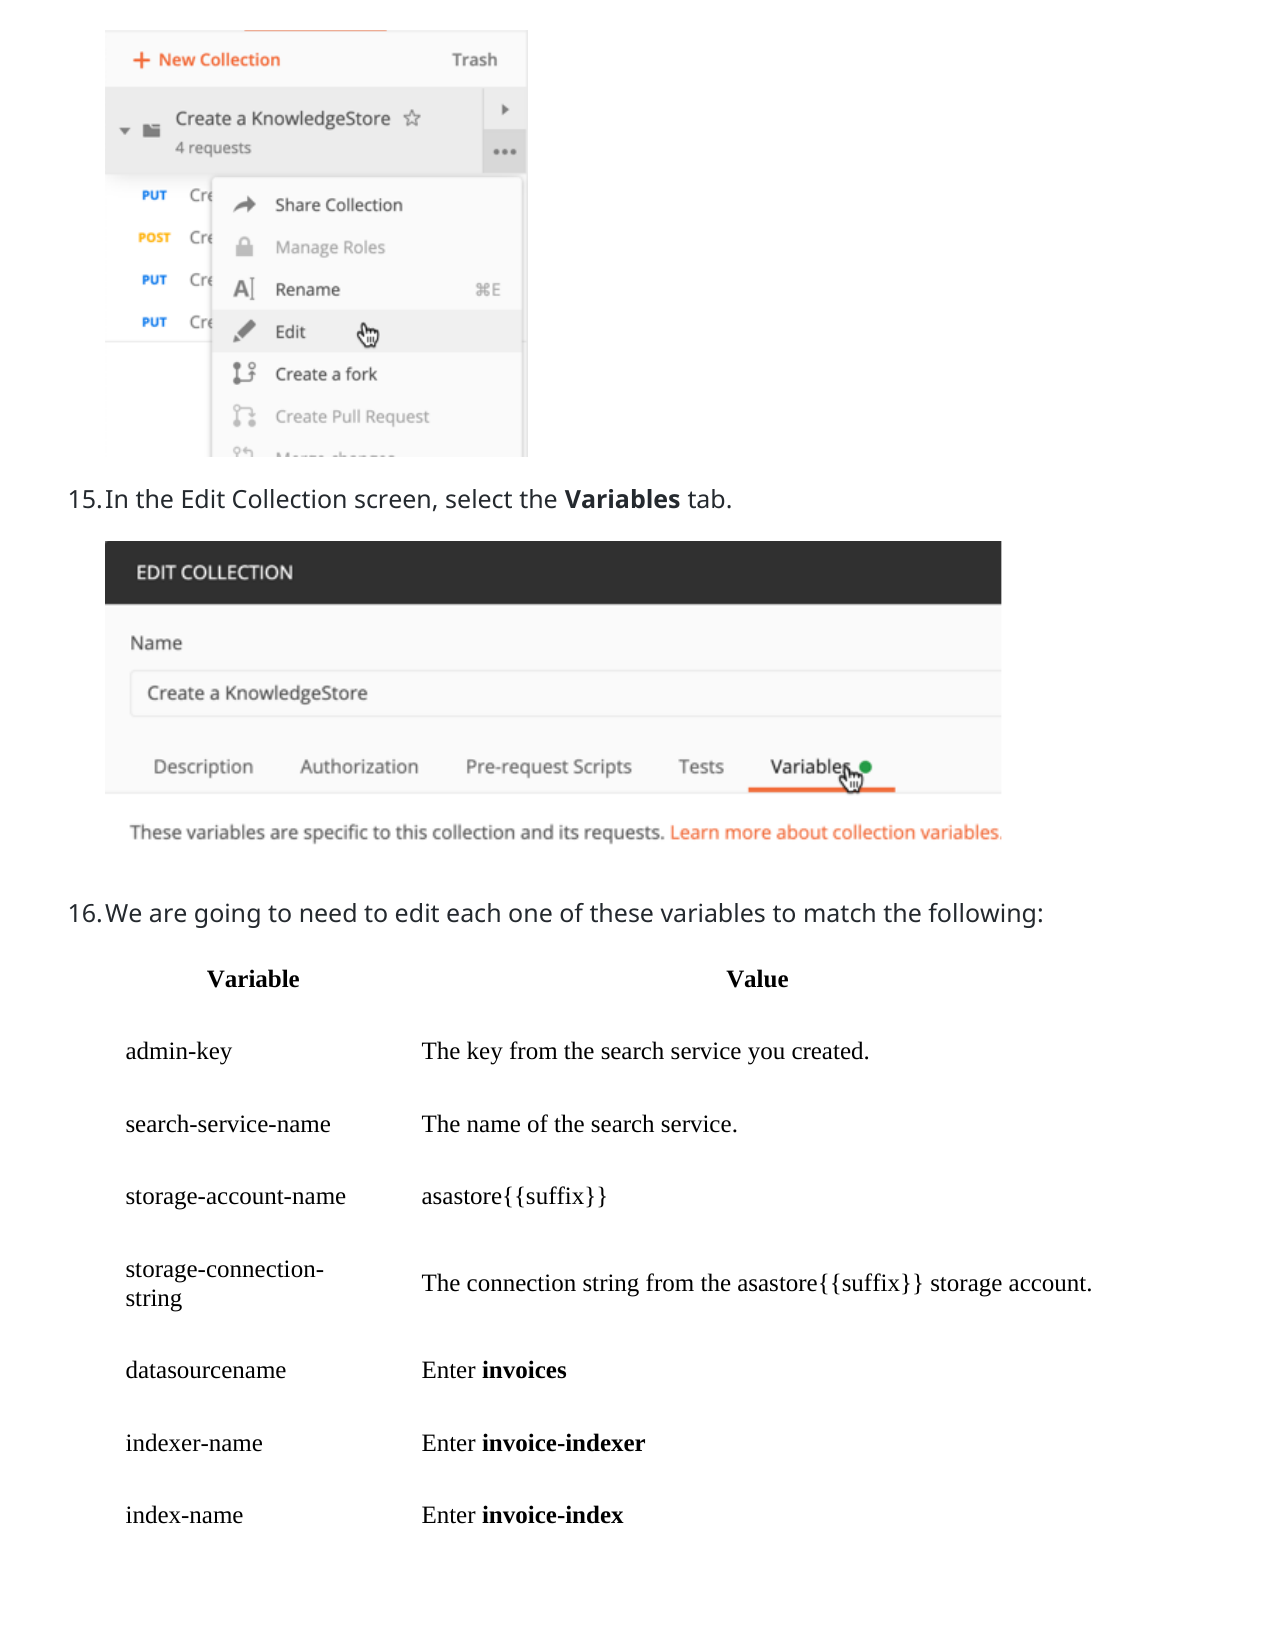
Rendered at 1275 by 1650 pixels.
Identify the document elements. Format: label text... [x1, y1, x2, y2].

table_cell search-service-name [105, 1100, 401, 1172]
table_cell admin-key [105, 1027, 401, 1099]
table_cell The key from the search service you created. [401, 1027, 1113, 1099]
table_cell storage-connection-string [105, 1245, 401, 1346]
table_cell index-name [105, 1491, 401, 1563]
table_header Value [401, 955, 1113, 1027]
list In the Edit Collection screen, select the Variables tab. [67, 482, 1200, 516]
list We are going to need to edit each one of these variables to match the following: [67, 895, 1200, 929]
table_cell datasourcename [105, 1346, 401, 1418]
table_cell Enter invoice-index [401, 1491, 1113, 1563]
table_cell storage-account-name [105, 1172, 401, 1244]
table_cell asastore{{suffix}} [401, 1172, 1113, 1244]
picture [105, 541, 1002, 871]
table_cell indexer-name [105, 1418, 401, 1491]
table_cell Enter invoice-indexer [401, 1418, 1113, 1491]
table_cell The name of the search service. [401, 1100, 1113, 1172]
table_cell Enter invoices [401, 1346, 1113, 1418]
table_cell The connection string from the asastore{{suffix}} storage account. [401, 1245, 1113, 1346]
table_header Variable [105, 955, 401, 1027]
picture [105, 30, 528, 457]
